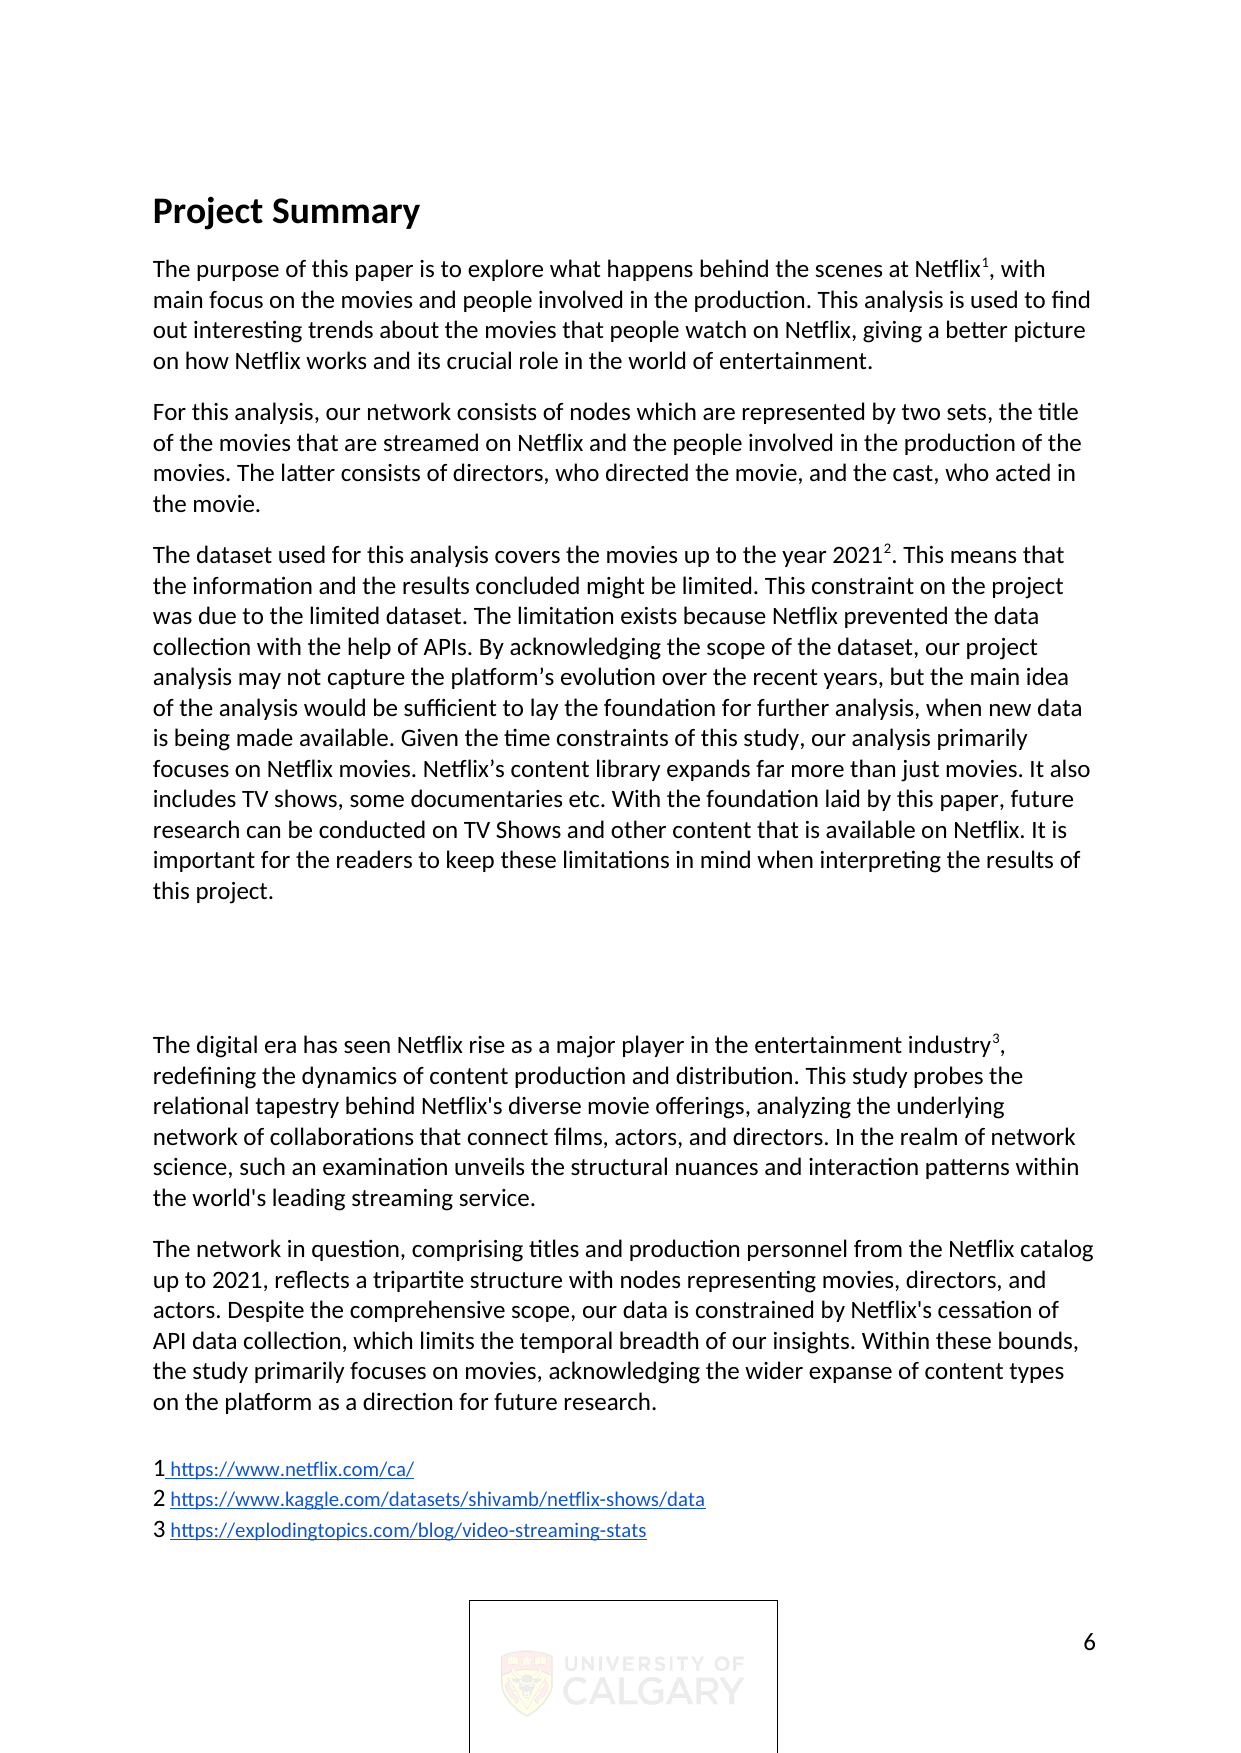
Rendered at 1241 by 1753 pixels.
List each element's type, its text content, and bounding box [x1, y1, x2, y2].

text The digital era has seen Netflix rise as a major player in the entertainment industry, redefining the dynamics of content production and distribution. This study probes the relational tapestry behind Netflix's diverse movie offerings, analyzing the underlying network of collaborations that connect films, actors, and directors. In the realm of network science, such an examination unveils the structural nuances and interaction patterns within the world's leading streaming service. [153, 1029, 1096, 1212]
text For this analysis, our network consists of nodes which are represented by two sets, the title of the movies that are streamed on Netflix and the people involved in the production of the movies. The latter consists of directors, who directed the movie, and the cast, who acted in the movie. [153, 397, 1096, 519]
subtitle Project Summary [153, 187, 1096, 233]
text The dataset used for this analysis covers the movies up to the year 2021. This means that the information and the results concluded might be limited. This constraint on the project was due to the limited dataset. The limitation exists because Netflix prevented the data collection with the help of APIs. By acknowledging the scope of the dataset, our project analysis may not capture the platform’s evolution over the recent years, but the main idea of the analysis would be sufficient to lay the foundation for further analysis, when new data is being made available. Given the time constraints of this study, our analysis primarily focuses on Netflix movies. Netflix’s content library expands far more than just movies. It also includes TV shows, some documentaries etc. With the foundation laid by this paper, future research can be conducted on TV Shows and other content that is available on Netflix. It is important for the readers to keep these limitations in mind when interpreting the results of this project. [153, 539, 1096, 906]
text The network in question, comprising titles and production personnel from the Netflix catalog up to 2021, reflects a tripartite structure with nodes representing movies, directors, and actors. Despite the comprehensive scope, our data is constrained by Netflix's cessation of API data collection, which limits the temporal breadth of our insights. Within these bounds, the study primarily focuses on movies, acknowledging the wider expanse of content types on the platform as a direction for future research. [153, 1233, 1096, 1416]
text The purpose of this paper is to explore what happens behind the scenes at Netflix, with main focus on the movies and people involved in the production. This analysis is used to find out interesting trends about the movies that people watch on Netflix, giving a better picture on how Netflix works and its crucial role in the world of entertainment. [153, 254, 1096, 376]
